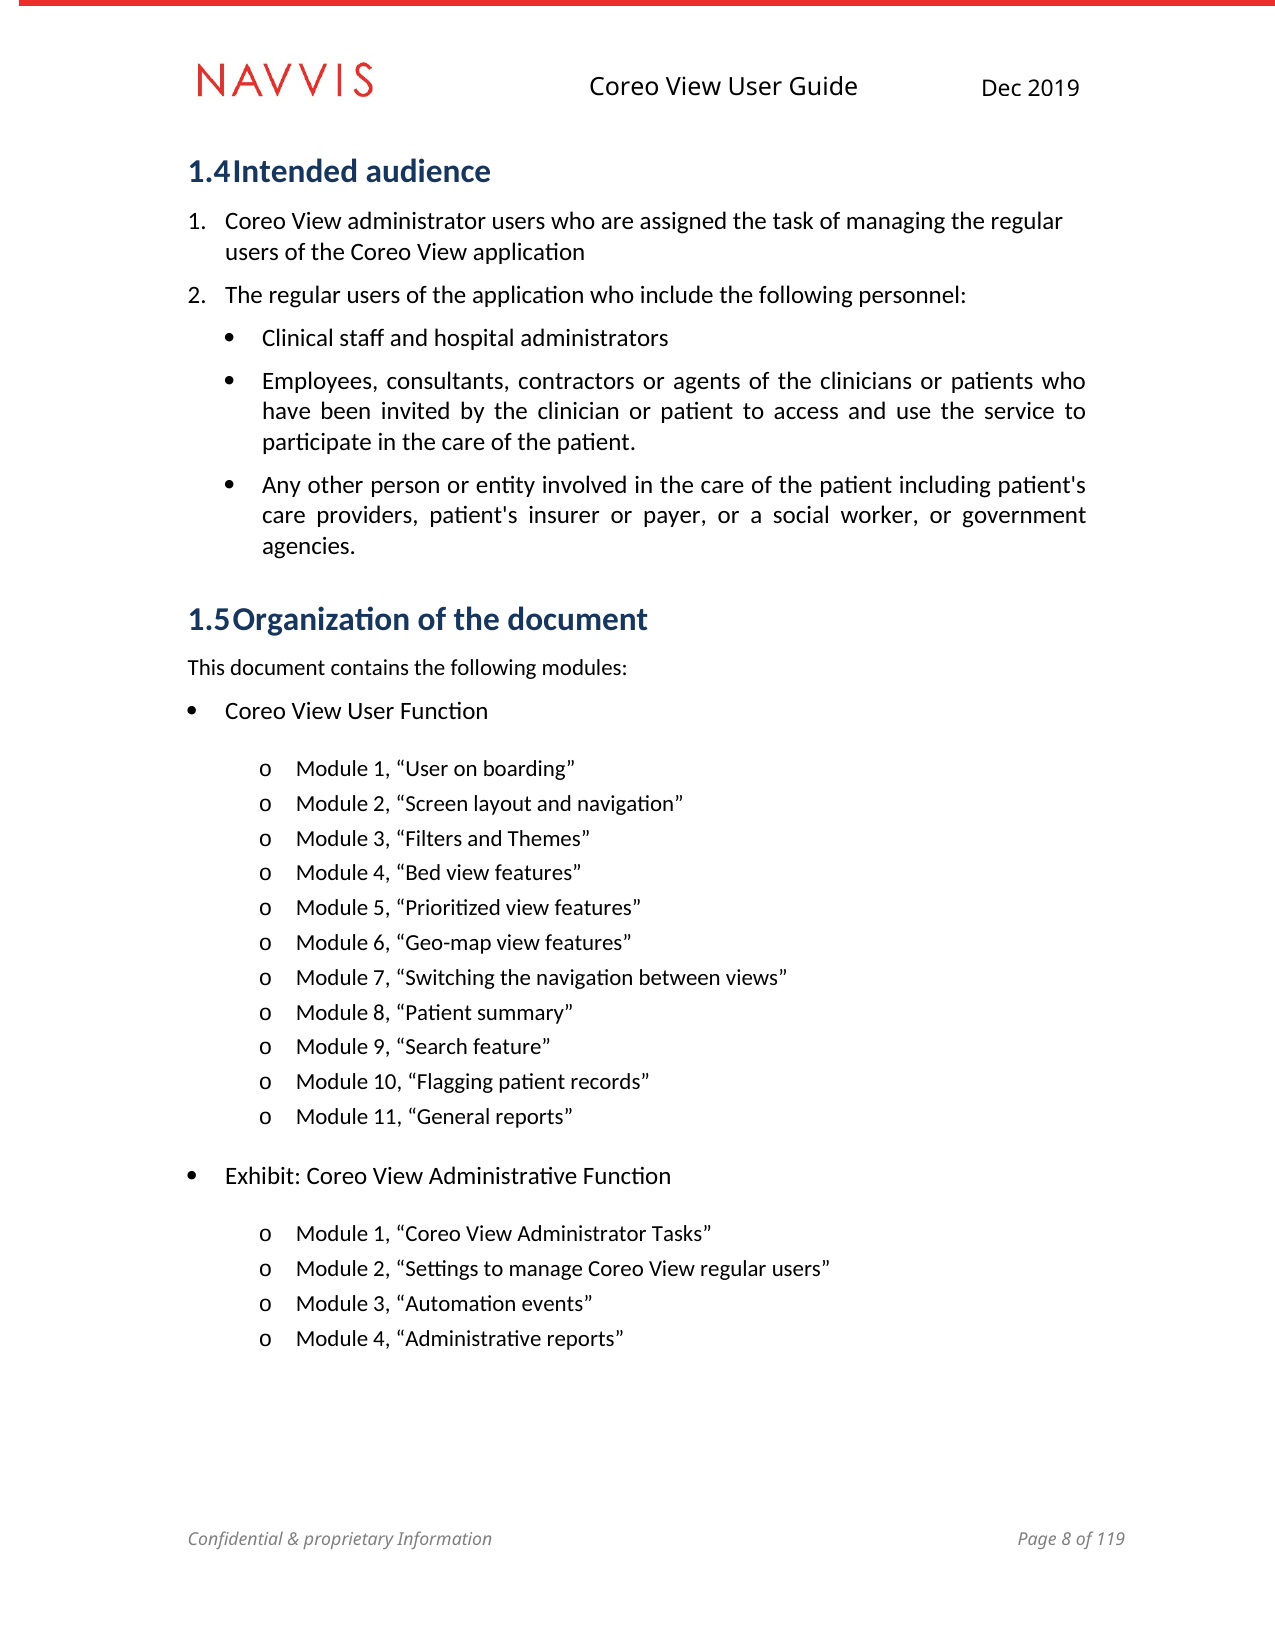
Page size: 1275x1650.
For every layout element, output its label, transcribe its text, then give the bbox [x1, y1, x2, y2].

text Module 6, “Geo-map view features” [258, 928, 1087, 957]
text Module 3, “Filters and Themes” [258, 824, 1087, 853]
text Module 4, “Bed view features” [258, 858, 1087, 888]
picture [187, 55, 383, 104]
list Coreo View administrator users who are assigned the task of managing the regular users of the Coreo View application [187, 205, 1087, 266]
list Employees, consultants, contractors or agents of the clinicians or patients who have been invited by the clinician or patient to access and use the service to participate in the care of the patient. [225, 365, 1087, 456]
text Module 5, “Prioritized view features” [258, 893, 1087, 922]
text Module 7, “Switching the navigation between views” [258, 963, 1087, 992]
list Clinical staff and hospital administrators [225, 322, 1087, 352]
text Module 8, “Patient summary” [258, 998, 1087, 1027]
text Module 2, “Screen layout and navigation” [258, 789, 1087, 818]
text Module 11, “General reports” [258, 1102, 1087, 1131]
text Module 4, “Administrative reports” [258, 1324, 1087, 1353]
list The regular users of the application who include the following personnel: [187, 279, 1087, 309]
text This document contains the following modules: [187, 653, 1087, 681]
text Module 2, “Settings to manage Coreo View regular users” [258, 1254, 1087, 1283]
list Any other person or entity involved in the care of the patient including patient's care providers, patient's insurer or payer, or a social worker, or government agencies. [225, 469, 1087, 561]
text Module 10, “Flagging patient records” [258, 1067, 1087, 1096]
subtitle Organization of the document [187, 598, 1087, 639]
text Module 1, “User on boarding” [258, 754, 1087, 783]
text Module 9, “Search feature” [258, 1032, 1087, 1062]
text Module 3, “Automation events” [258, 1289, 1087, 1318]
text Module 1, “Coreo View Administrator Tasks” [258, 1219, 1087, 1248]
list Coreo View User Function [187, 695, 1087, 726]
list Exhibit: Coreo View Administrative Function [187, 1160, 1087, 1191]
subtitle Intended audience [187, 150, 1087, 191]
